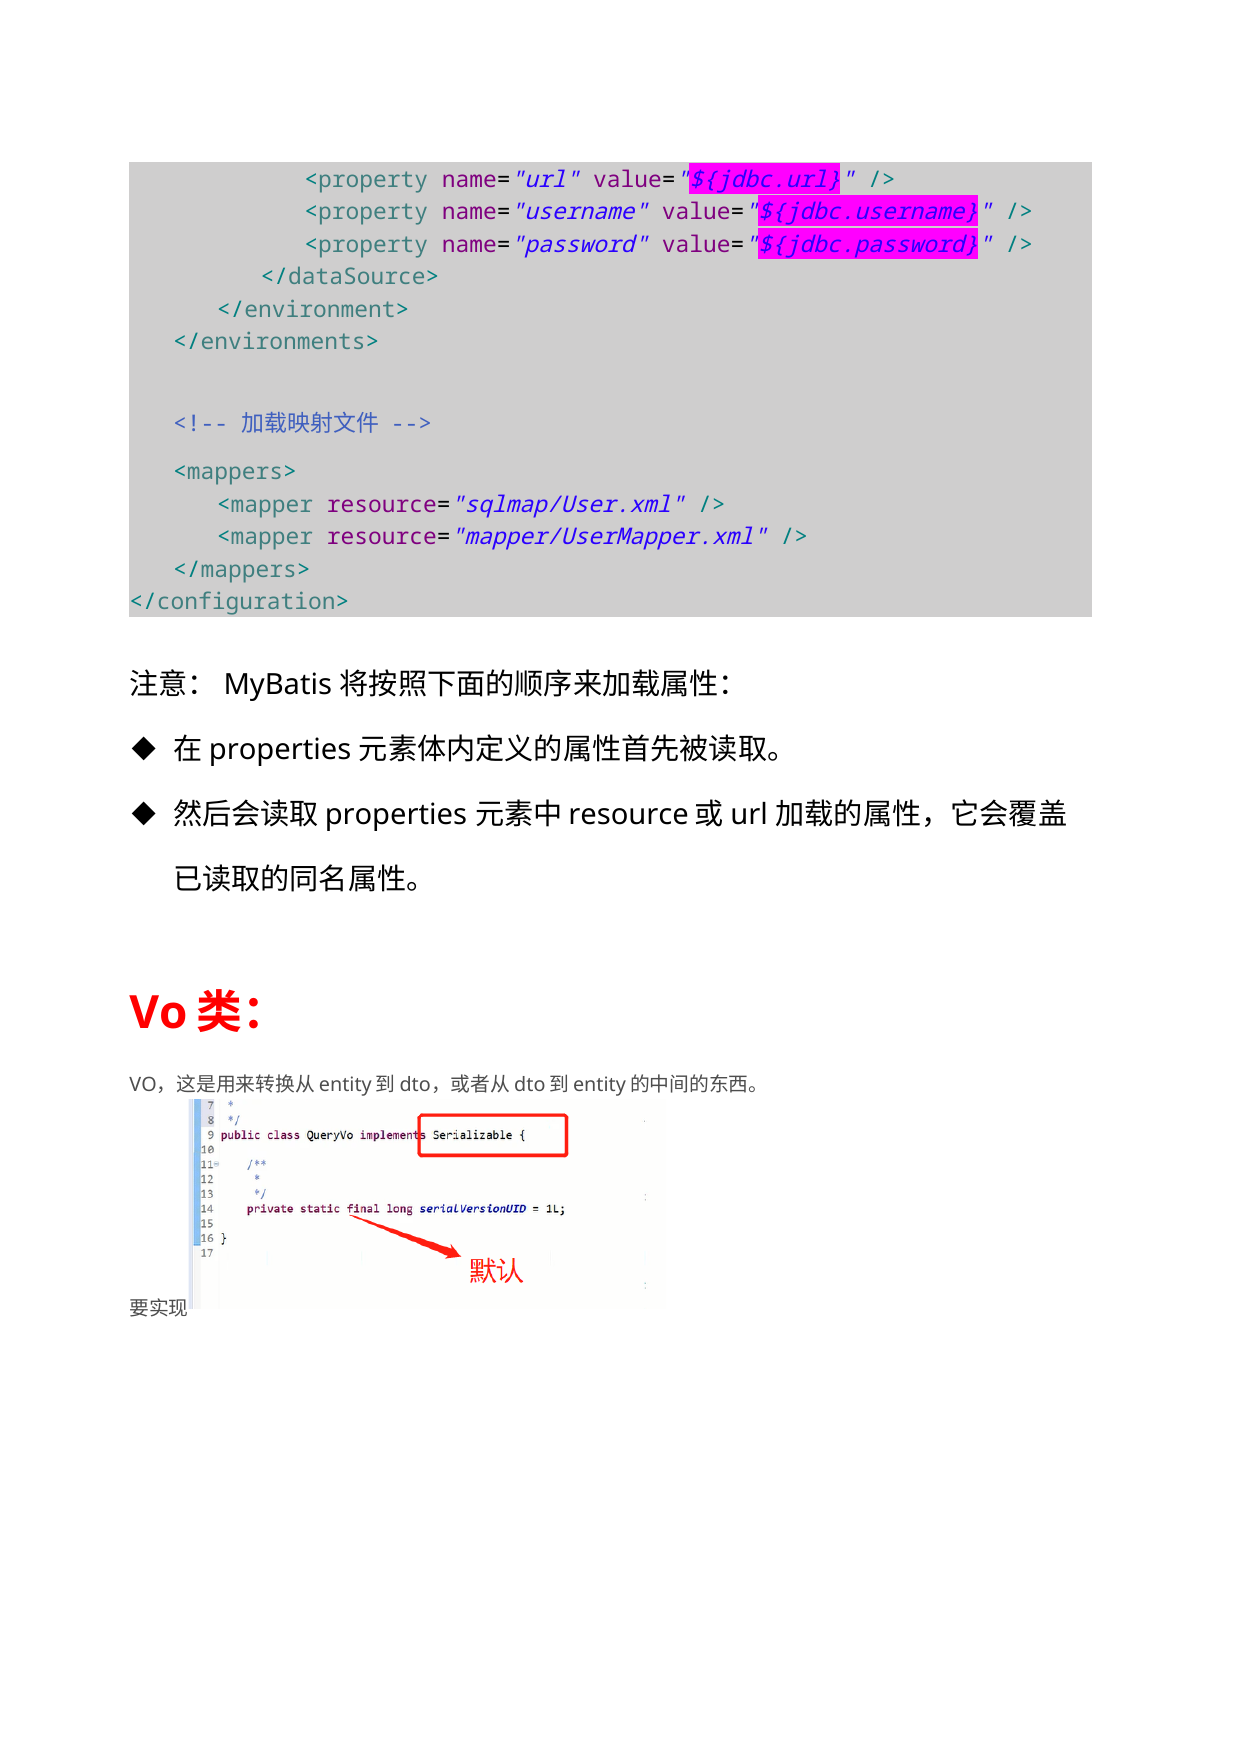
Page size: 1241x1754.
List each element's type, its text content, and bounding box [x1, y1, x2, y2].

text 注意： MyBatis 将按照下面的顺序来加载属性： [129, 649, 1092, 714]
text <property name="url" value="${jdbc.url}" /> [129, 162, 1092, 194]
subtitle Vo类： [129, 959, 1092, 1057]
text <mappers> [129, 454, 1092, 487]
list 在 properties 元素体内定义的属性首先被读取。 [129, 714, 1092, 779]
text <property name="password" value="${jdbc.password}" /> [129, 227, 1092, 259]
text <mapper resource="sqlmap/User.xml" /> [129, 487, 1092, 519]
list 然后会读取properties 元素中resource或 url 加载的属性，它会覆盖已读取的同名属性。 [129, 779, 1092, 909]
text <property name="username" value="${jdbc.username}" /> [129, 194, 1092, 227]
text </environment> [129, 292, 1092, 324]
picture [188, 1099, 667, 1309]
text </environments> [129, 324, 1092, 357]
text </mappers> [129, 552, 1092, 584]
text <!-- 加载映射文件 --> [129, 389, 1092, 454]
text </configuration> [129, 584, 1092, 617]
text <mapper resource="mapper/UserMapper.xml" /> [129, 519, 1092, 552]
list VO，这是用来转换从entity到dto，或者从dto到entity的中间的东西。 [129, 1067, 1092, 1099]
text </dataSource> [129, 259, 1092, 292]
